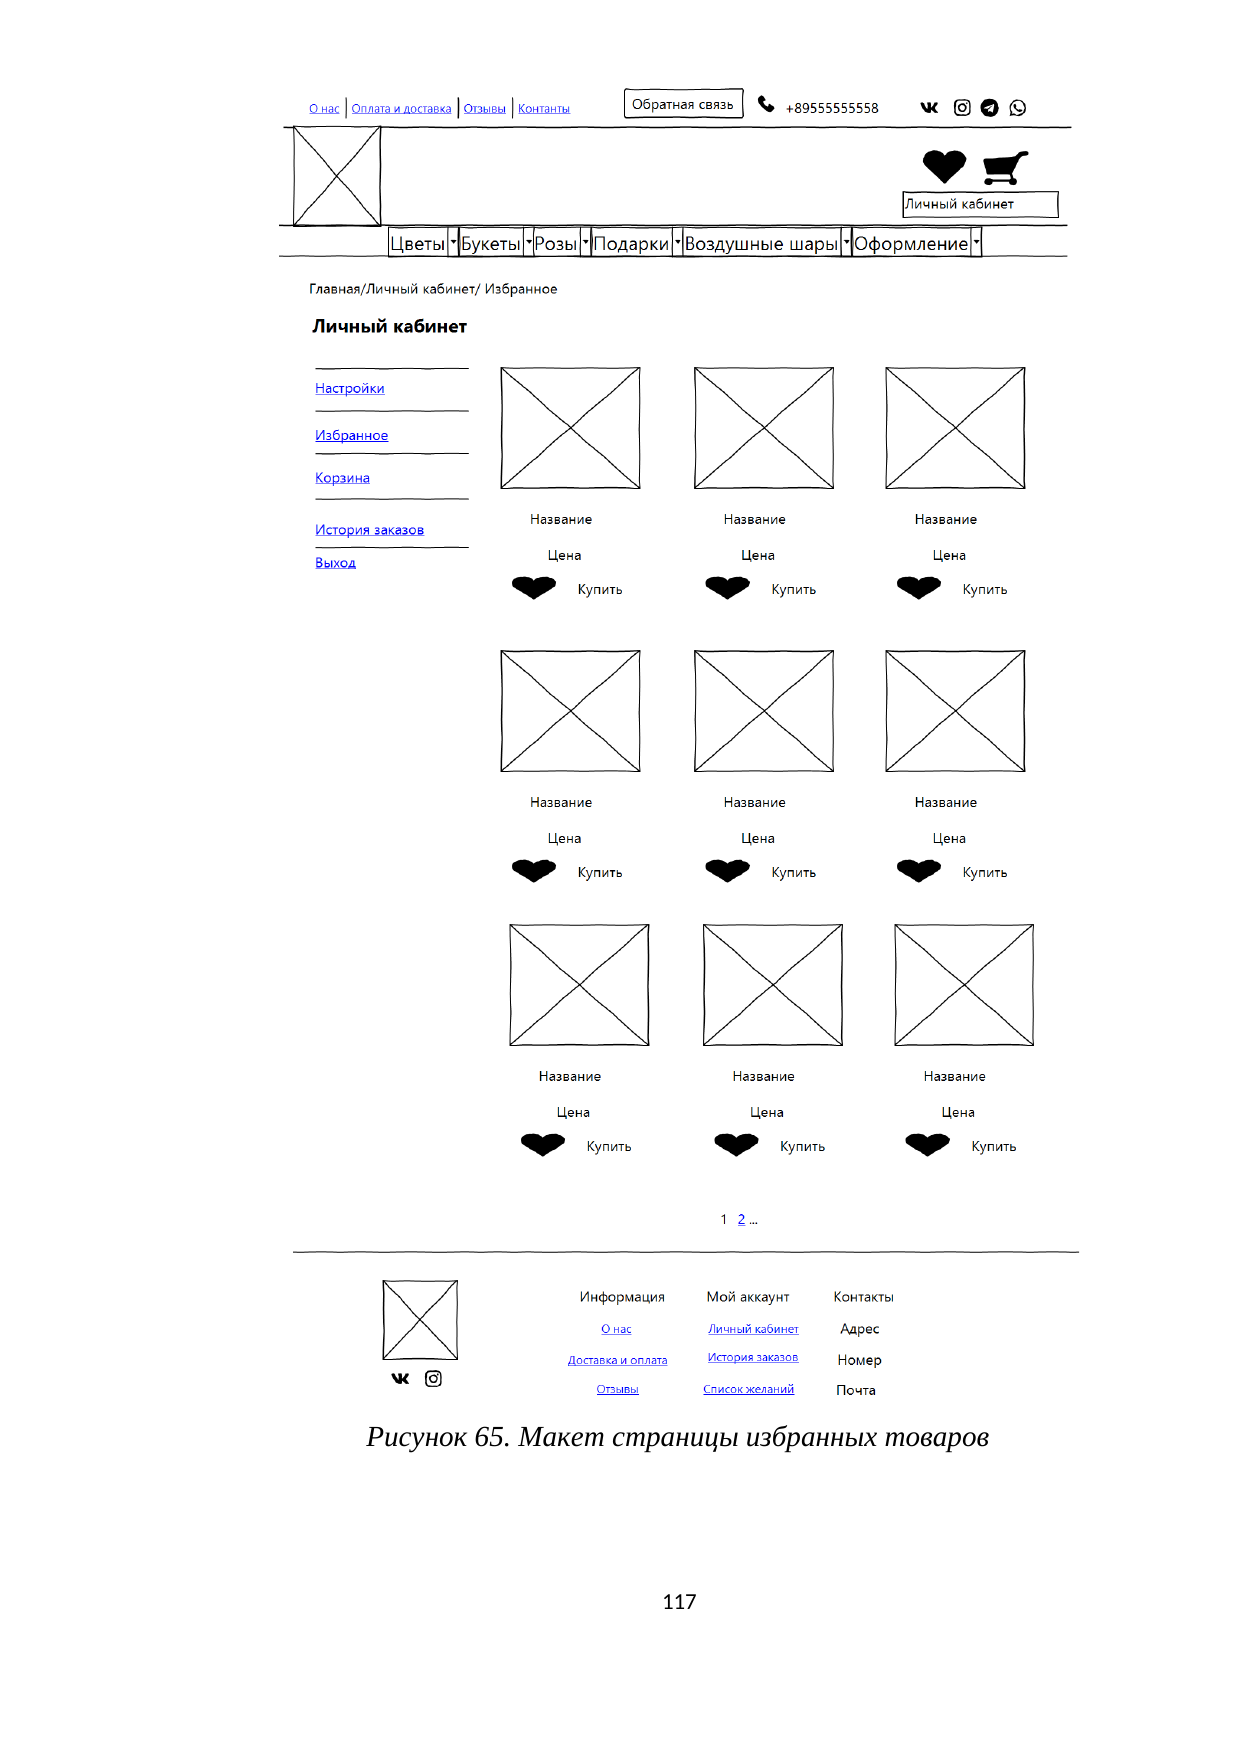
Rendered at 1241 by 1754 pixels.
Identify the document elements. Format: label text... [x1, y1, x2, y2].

picture [279, 88, 1080, 1401]
text Рисунок 65. Макет страницы избранных товаров [177, 1419, 1181, 1453]
